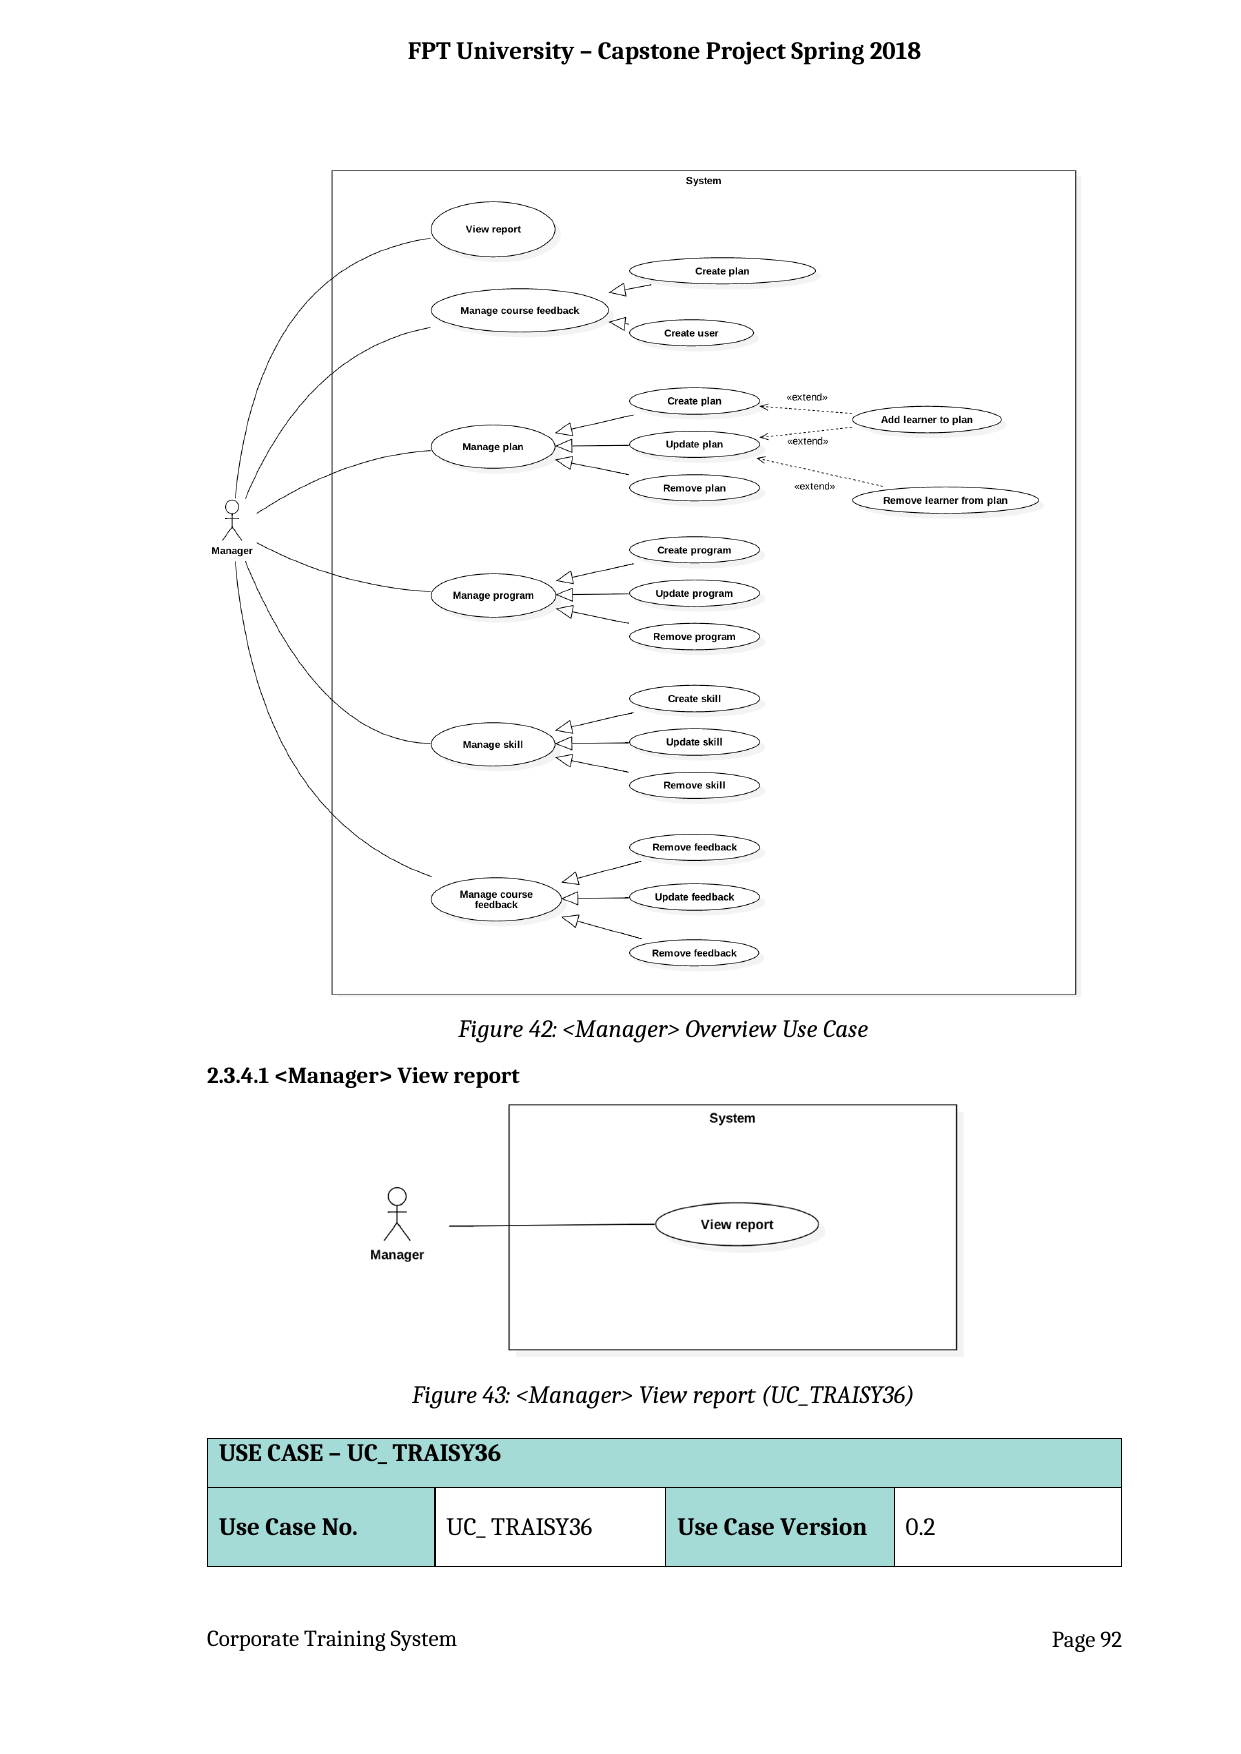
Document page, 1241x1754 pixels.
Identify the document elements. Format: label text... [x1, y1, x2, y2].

table_cell Use Case No. [208, 1488, 434, 1566]
table_cell Use Case Version [666, 1488, 894, 1566]
picture [357, 1092, 972, 1362]
text Figure 43: <Manager> View report (UC_TRAISY36) [207, 1381, 1122, 1409]
text 2.3.4.1 <Manager> View report [207, 1063, 1122, 1089]
text Figure 42: <Manager> Overview Use Case [207, 1015, 1122, 1044]
picture [206, 147, 1093, 997]
table_cell UC_ TRAISY36 [436, 1488, 665, 1566]
table_header USE CASE – UC_ TRAISY36 [208, 1439, 1121, 1487]
table_cell 0.2 [895, 1488, 1121, 1566]
